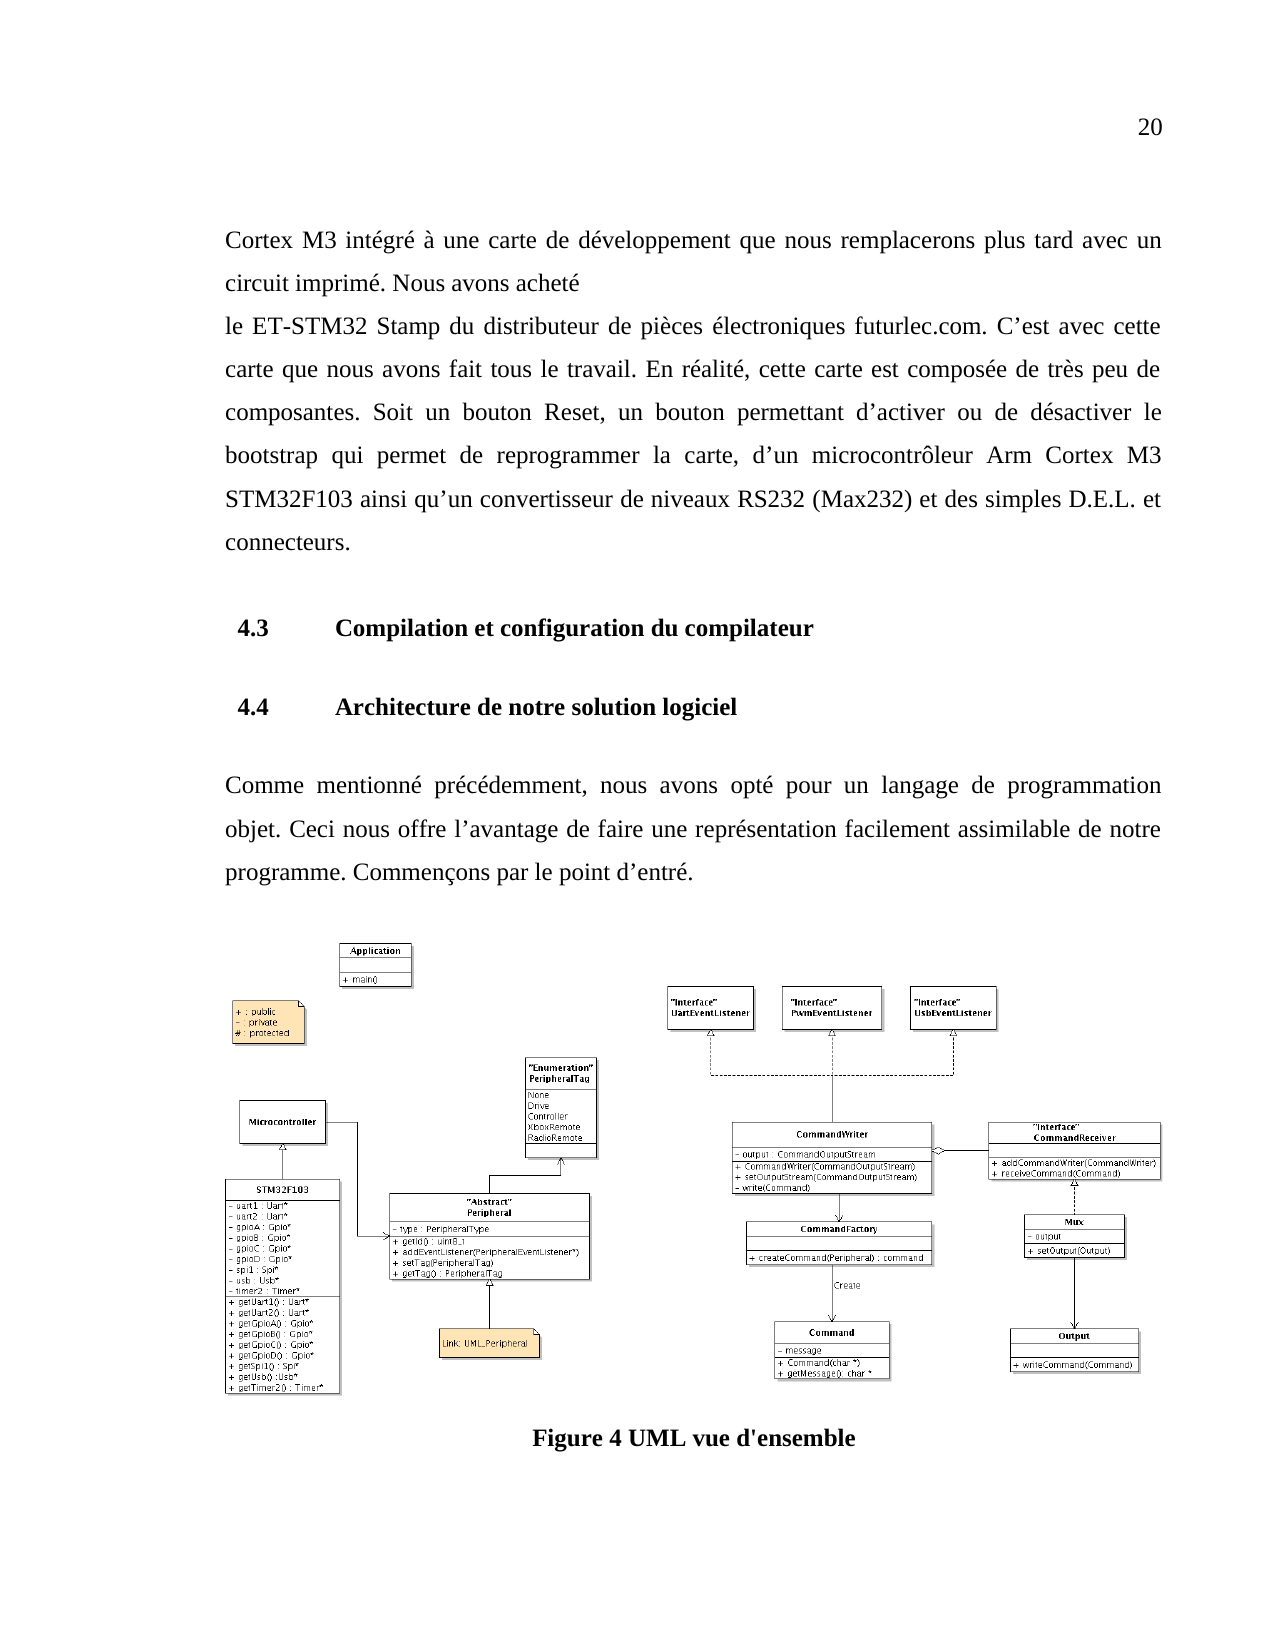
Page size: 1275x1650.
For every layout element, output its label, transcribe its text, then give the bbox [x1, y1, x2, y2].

text le ET-STM32 Stamp du distributeur de pièces électroniques futurlec.com. C’est avec cette carte que nous avons fait tous le travail. En réalité, cette carte est composée de très peu de composantes. Soit un bouton Reset, un bouton permettant d’activer ou de désactiver le bootstrap qui permet de reprogrammer la carte, d’un microcontrôleur Arm Cortex M3 STM32F103 ainsi qu’un convertisseur de niveaux RS232 (Max232) et des simples D.E.L. et connecteurs. [225, 311, 1162, 556]
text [225, 225, 1162, 297]
subtitle Compilation et configuration du compilateur [237, 613, 1162, 642]
picture [225, 943, 1163, 1396]
subtitle Architecture de notre solution logiciel [237, 692, 1162, 721]
text Comme mentionné précédemment, nous avons opté pour un langage de programmation objet. Ceci nous offre l’avantage de faire une représentation facilement assimilable de notre programme. Commençons par le point d’entré. [225, 771, 1162, 886]
